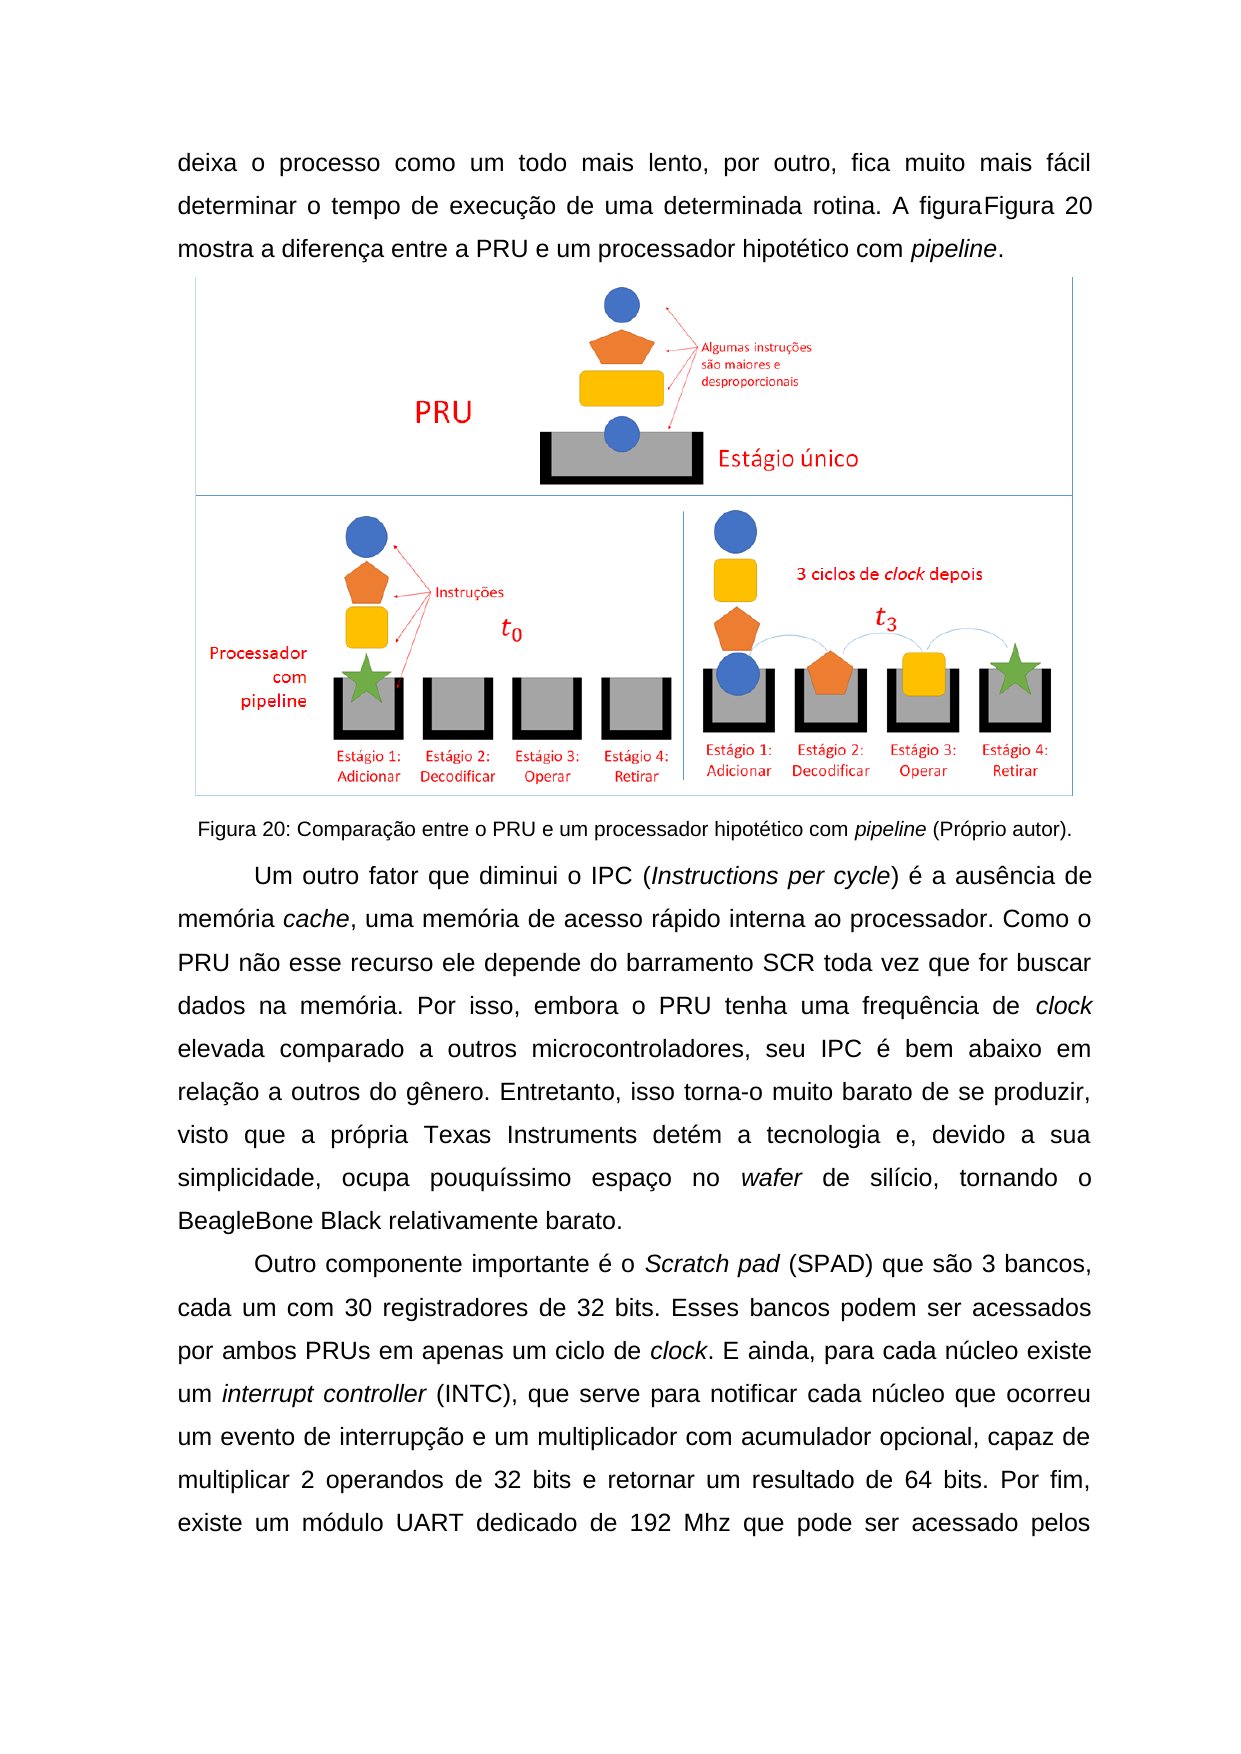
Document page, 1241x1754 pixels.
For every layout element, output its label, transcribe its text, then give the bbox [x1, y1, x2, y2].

text Um outro fator que diminui o IPC (Instructions per cycle) é a ausência de memória cache, uma memória de acesso rápido interna ao processador. Como o PRU não esse recurso ele depende do barramento SCR toda vez que for buscar dados na memória. Por isso, embora o PRU tenha uma frequência de clock elevada comparado a outros microcontroladores, seu IPC é bem abaixo em relação a outros do gênero. Entretanto, isso torna-o muito barato de se produzir, visto que a própria Texas Instruments detém a tecnologia e, devido a sua simplicidade, ocupa pouquíssimo espaço no wafer de silício, tornando o BeagleBone Black relativamente barato. [177, 861, 1092, 1235]
picture [195, 277, 1075, 796]
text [177, 148, 1092, 263]
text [177, 1249, 1092, 1537]
